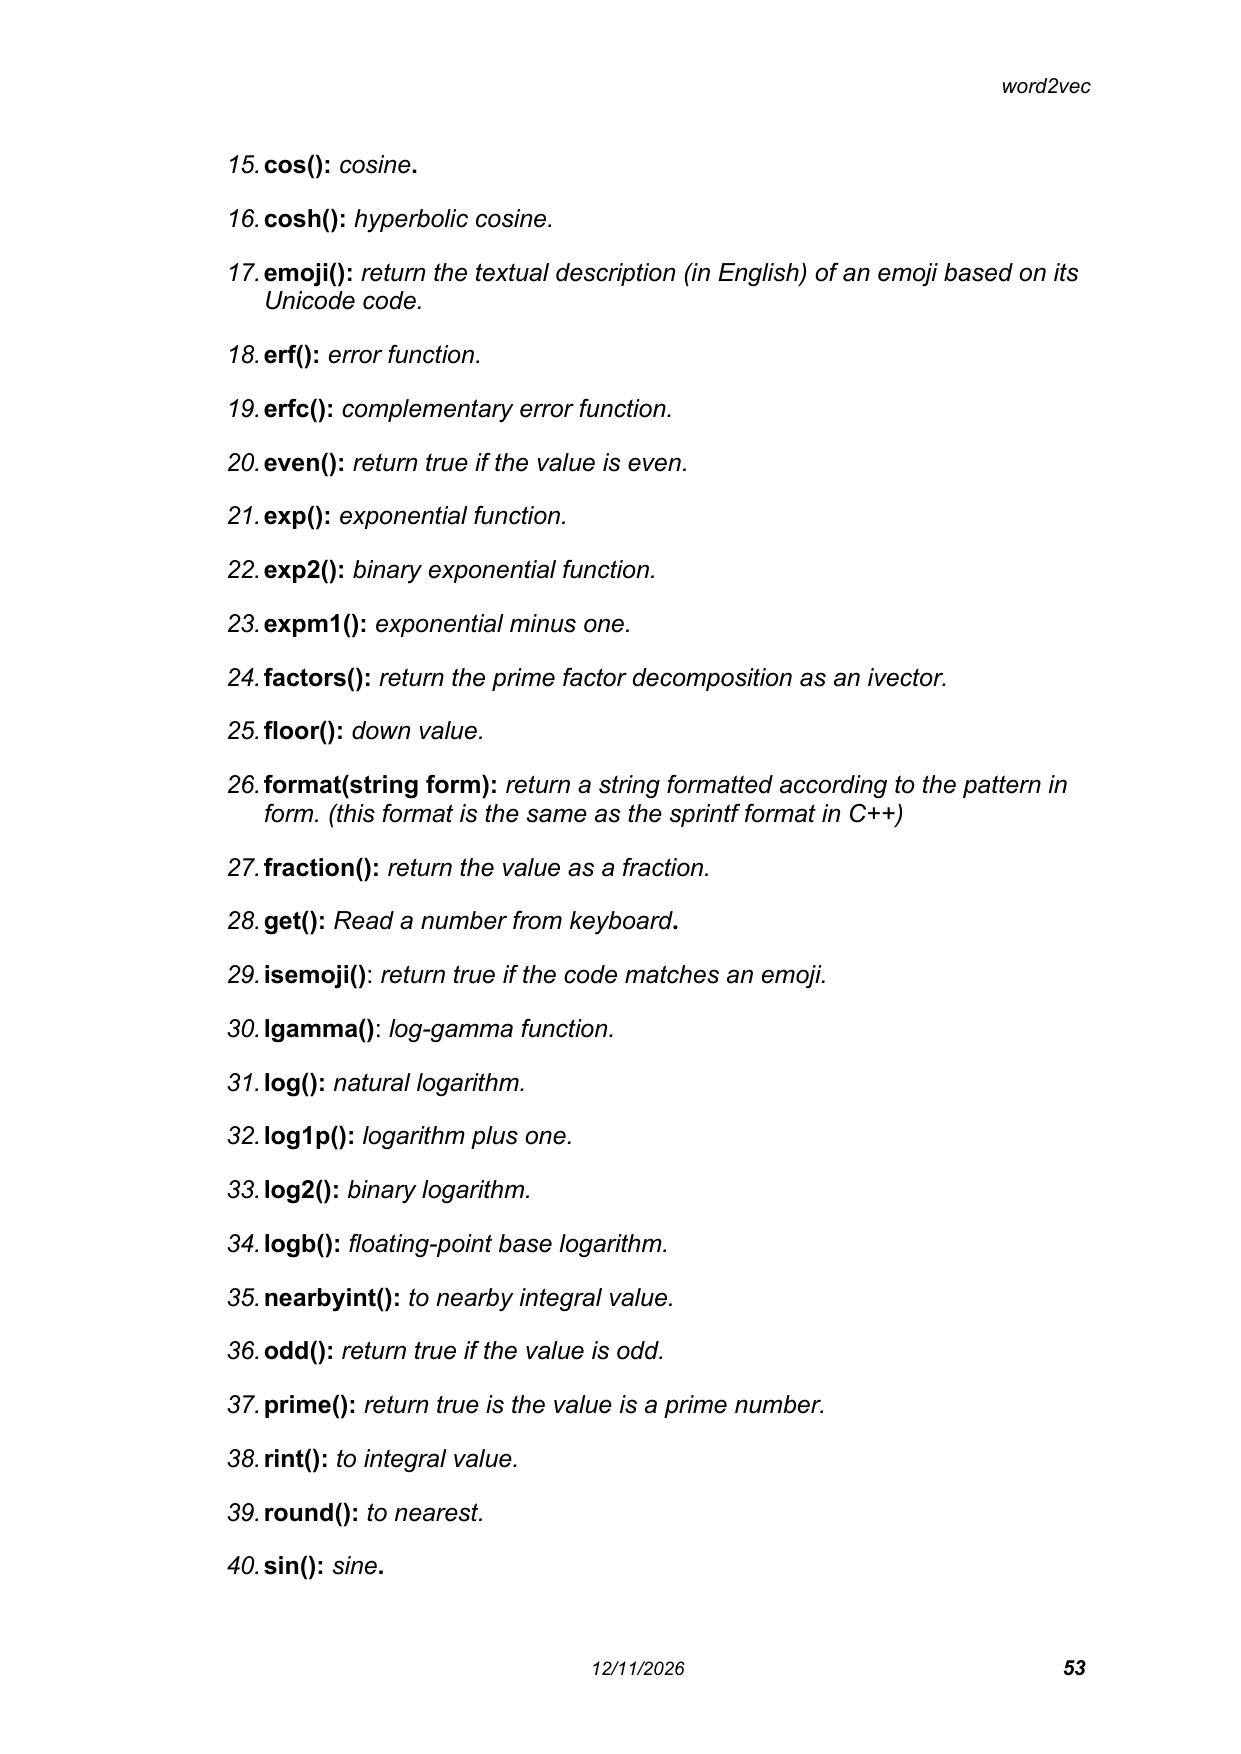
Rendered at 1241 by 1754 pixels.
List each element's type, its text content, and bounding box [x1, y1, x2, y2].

list cosh(): hyperbolic cosine. [226, 204, 1090, 232]
list emoji(): return the textual description (in English) of an emoji based on its Unicode code. [226, 257, 1090, 315]
list round(): to nearest. [226, 1498, 1090, 1526]
list erfc(): complementary error function. [226, 394, 1090, 422]
list format(string form): return a string formatted according to the pattern in form. (this format is the same as the sprintf format in C++) [226, 770, 1090, 827]
list lgamma(): log-gamma function. [226, 1014, 1090, 1043]
list fraction(): return the value as a fraction. [226, 852, 1090, 881]
list sin(): sine. [226, 1551, 1090, 1580]
list even(): return true if the value is even. [226, 447, 1090, 476]
list nearbyint(): to nearby integral value. [226, 1283, 1090, 1311]
list exp2(): binary exponential function. [226, 555, 1090, 584]
list prime(): return true is the value is a prime number. [226, 1390, 1090, 1419]
list erf(): error function. [226, 340, 1090, 369]
list odd(): return true if the value is odd. [226, 1336, 1090, 1365]
list logb(): floating-point base logarithm. [226, 1229, 1090, 1258]
list log1p(): logarithm plus one. [226, 1121, 1090, 1150]
list expm1(): exponential minus one. [226, 609, 1090, 637]
list log(): natural logarithm. [226, 1068, 1090, 1096]
list factors(): return the prime factor decomposition as an ivector. [226, 662, 1090, 691]
list get(): Read a number from keyboard. [226, 906, 1090, 935]
list log2(): binary logarithm. [226, 1175, 1090, 1204]
list isemoji(): return true if the code matches an emoji. [226, 960, 1090, 989]
list cos(): cosine. [226, 150, 1090, 179]
list floor(): down value. [226, 716, 1090, 745]
list exp(): exponential function. [226, 501, 1090, 530]
list rint(): to integral value. [226, 1444, 1090, 1473]
